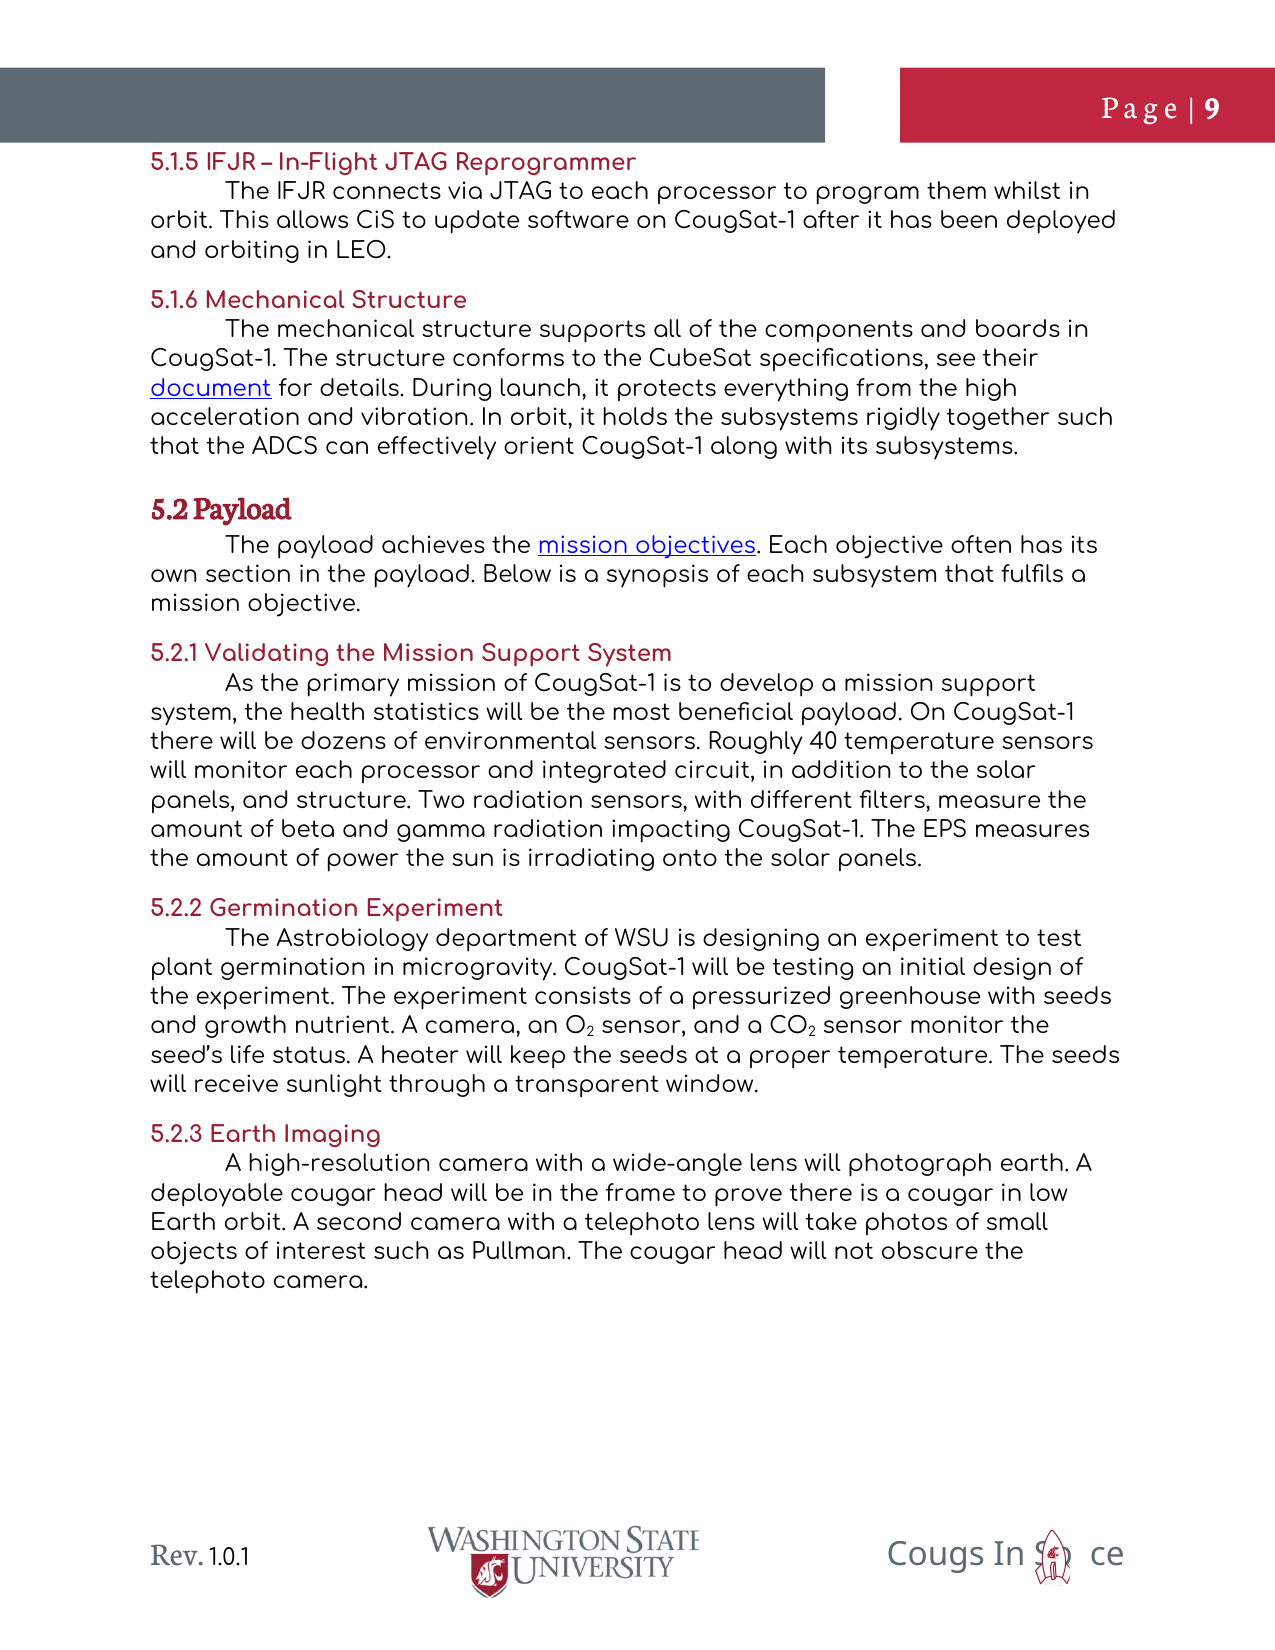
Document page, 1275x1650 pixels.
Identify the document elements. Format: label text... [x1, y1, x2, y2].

text The payload achieves the mission objectives. Each objective often has its own section in the payload. Below is a synopsis of each subsystem that fulfils a mission objective. [150, 533, 1125, 617]
text The mechanical structure supports all of the components and boards in CougSat-1. The structure conforms to the CubeSat specifications, see their document for details. During launch, it protects everything from the high acceleration and vibration. In orbit, it holds the subsystems rigidly together such that the ADCS can effectively orient CougSat-1 along with its subsystems. [150, 317, 1125, 460]
subtitle 5.2.3 Earth Imaging [150, 1122, 1125, 1148]
picture [1035, 1529, 1070, 1586]
text A high-resolution camera with a wide-angle lens will photograph earth. A deployable cougar head will be in the frame to prove there is a cougar in low Earth orbit. A second camera with a telephoto lens will take photos of small objects of interest such as Pullman. The cougar head will not obscure the telephoto camera. [150, 1151, 1125, 1294]
picture [426, 1525, 699, 1597]
text As the primary mission of CougSat-1 is to develop a mission support system, the health statistics will be the most beneficial payload. On CougSat-1 there will be dozens of environmental sensors. Roughly 40 temperature sensors will monitor each processor and integrated circuit, in addition to the solar panels, and structure. Two radiation sensors, with different filters, measure the amount of beta and gamma radiation impacting CougSat-1. The EPS measures the amount of power the sun is irradiating onto the solar panels. [150, 671, 1125, 872]
subtitle 5.2.1 Validating the Mission Support System [150, 641, 1125, 667]
text The IFJR connects via JTAG to each processor to program them whilst in orbit. This allows CiS to update software on CougSat-1 after it has been deployed and orbiting in LEO. [150, 179, 1125, 263]
subtitle 5.2 Payload [150, 484, 1125, 527]
subtitle 5.1.5 IFJR – In-Flight JTAG Reprogrammer [150, 150, 1125, 176]
subtitle 5.2.2 Germination Experiment [150, 896, 1125, 922]
subtitle 5.1.6 Mechanical Structure [150, 288, 1125, 313]
text The Astrobiology department of WSU is designing an experiment to test plant germination in microgravity. CougSat-1 will be testing an initial design of the experiment. The experiment consists of a pressurized greenhouse with seeds and growth nutrient. A camera, an O2 sensor, and a CO2 sensor monitor the seed’s life status. A heater will keep the seeds at a proper temperature. The seeds will receive sunlight through a transparent window. [150, 926, 1125, 1098]
